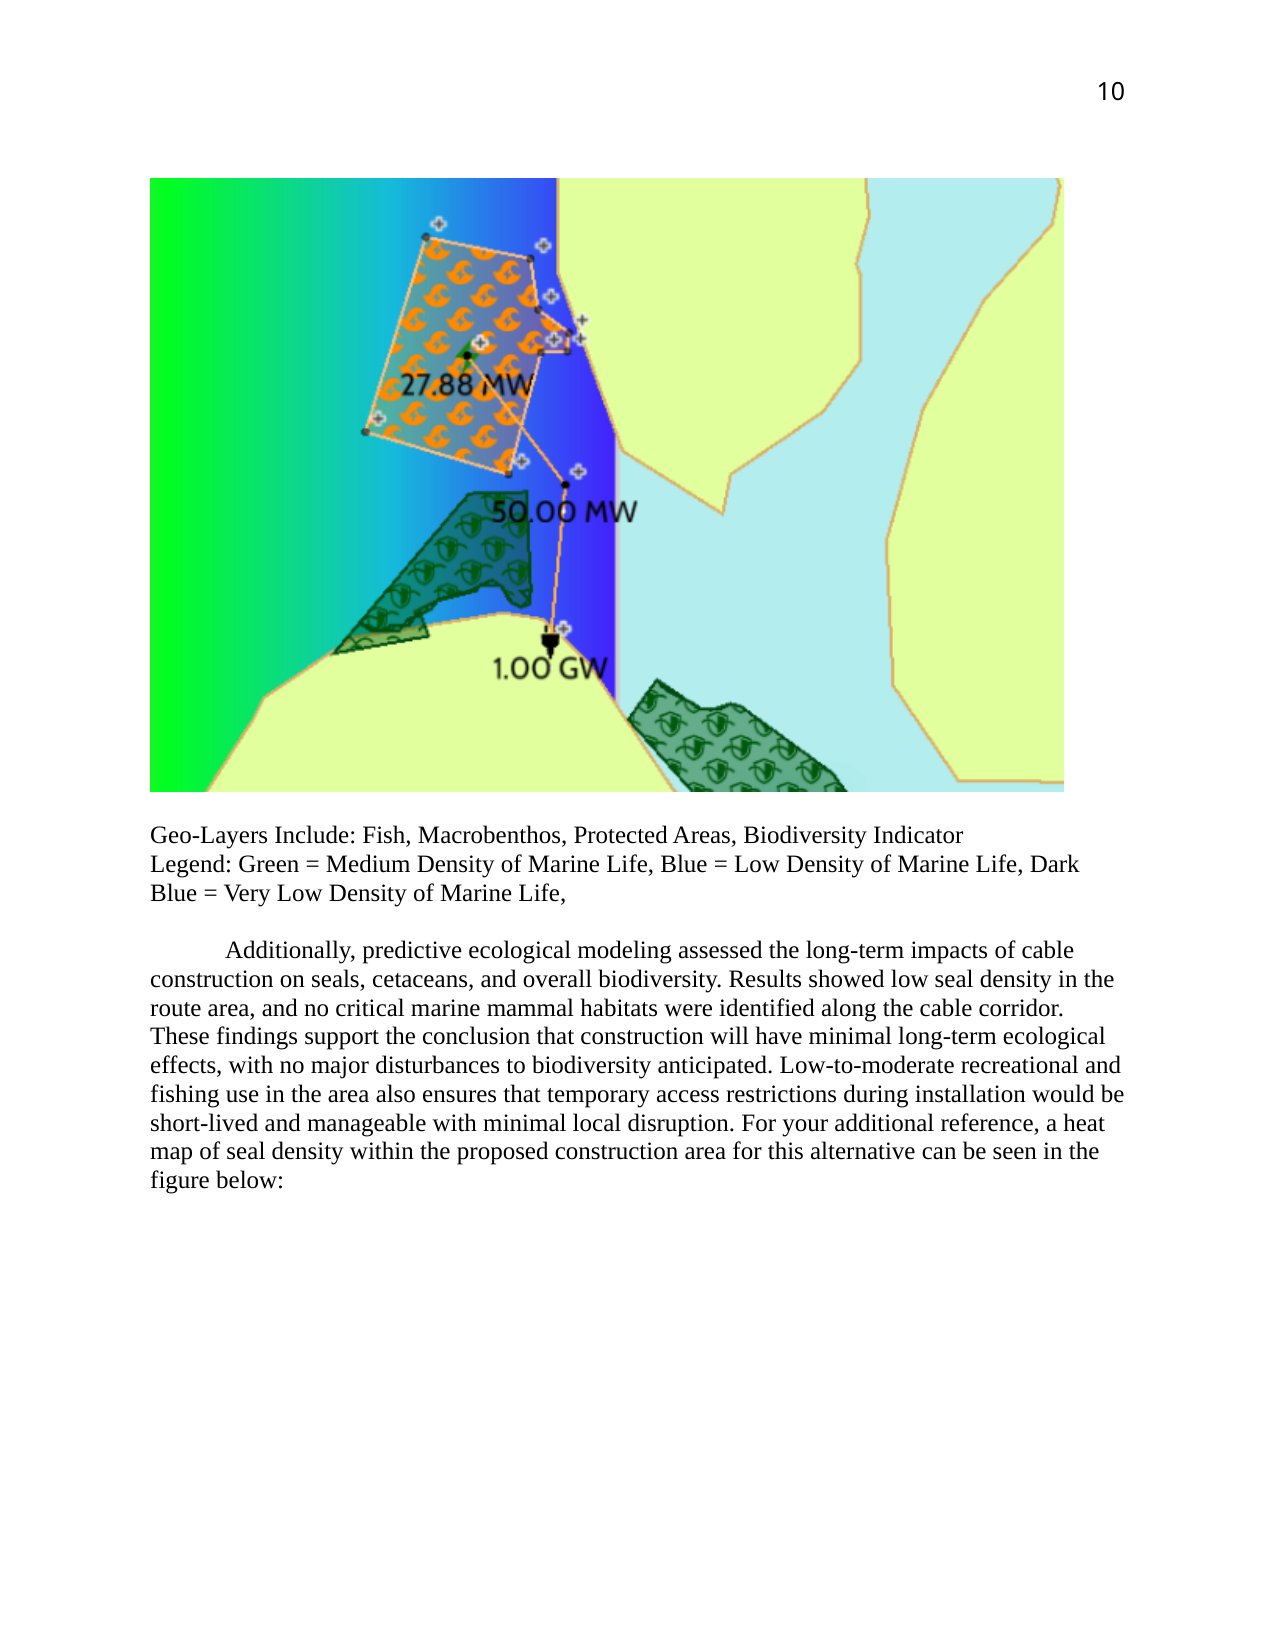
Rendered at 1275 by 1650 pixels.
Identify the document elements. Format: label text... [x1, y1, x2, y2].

picture [150, 178, 1065, 792]
text Geo-Layers Include: Fish, Macrobenthos, Protected Areas, Biodiversity Indicator [150, 820, 1125, 849]
text Additionally, predictive ecological modeling assessed the long-term impacts of cable construction on seals, cetaceans, and overall biodiversity. Results showed low seal density in the route area, and no critical marine mammal habitats were identified along the cable corridor. These findings support the conclusion that construction will have minimal long-term ecological effects, with no major disturbances to biodiversity anticipated. Low-to-moderate recreational and fishing use in the area also ensures that temporary access restrictions during installation would be short-lived and manageable with minimal local disruption. For your additional reference, a heat map of seal density within the proposed construction area for this alternative can be seen in the figure below: [150, 935, 1125, 1194]
text Legend: Green = Medium Density of Marine Life, Blue = Low Density of Marine Life, Dark Blue = Very Low Density of Marine Life, [150, 849, 1125, 906]
